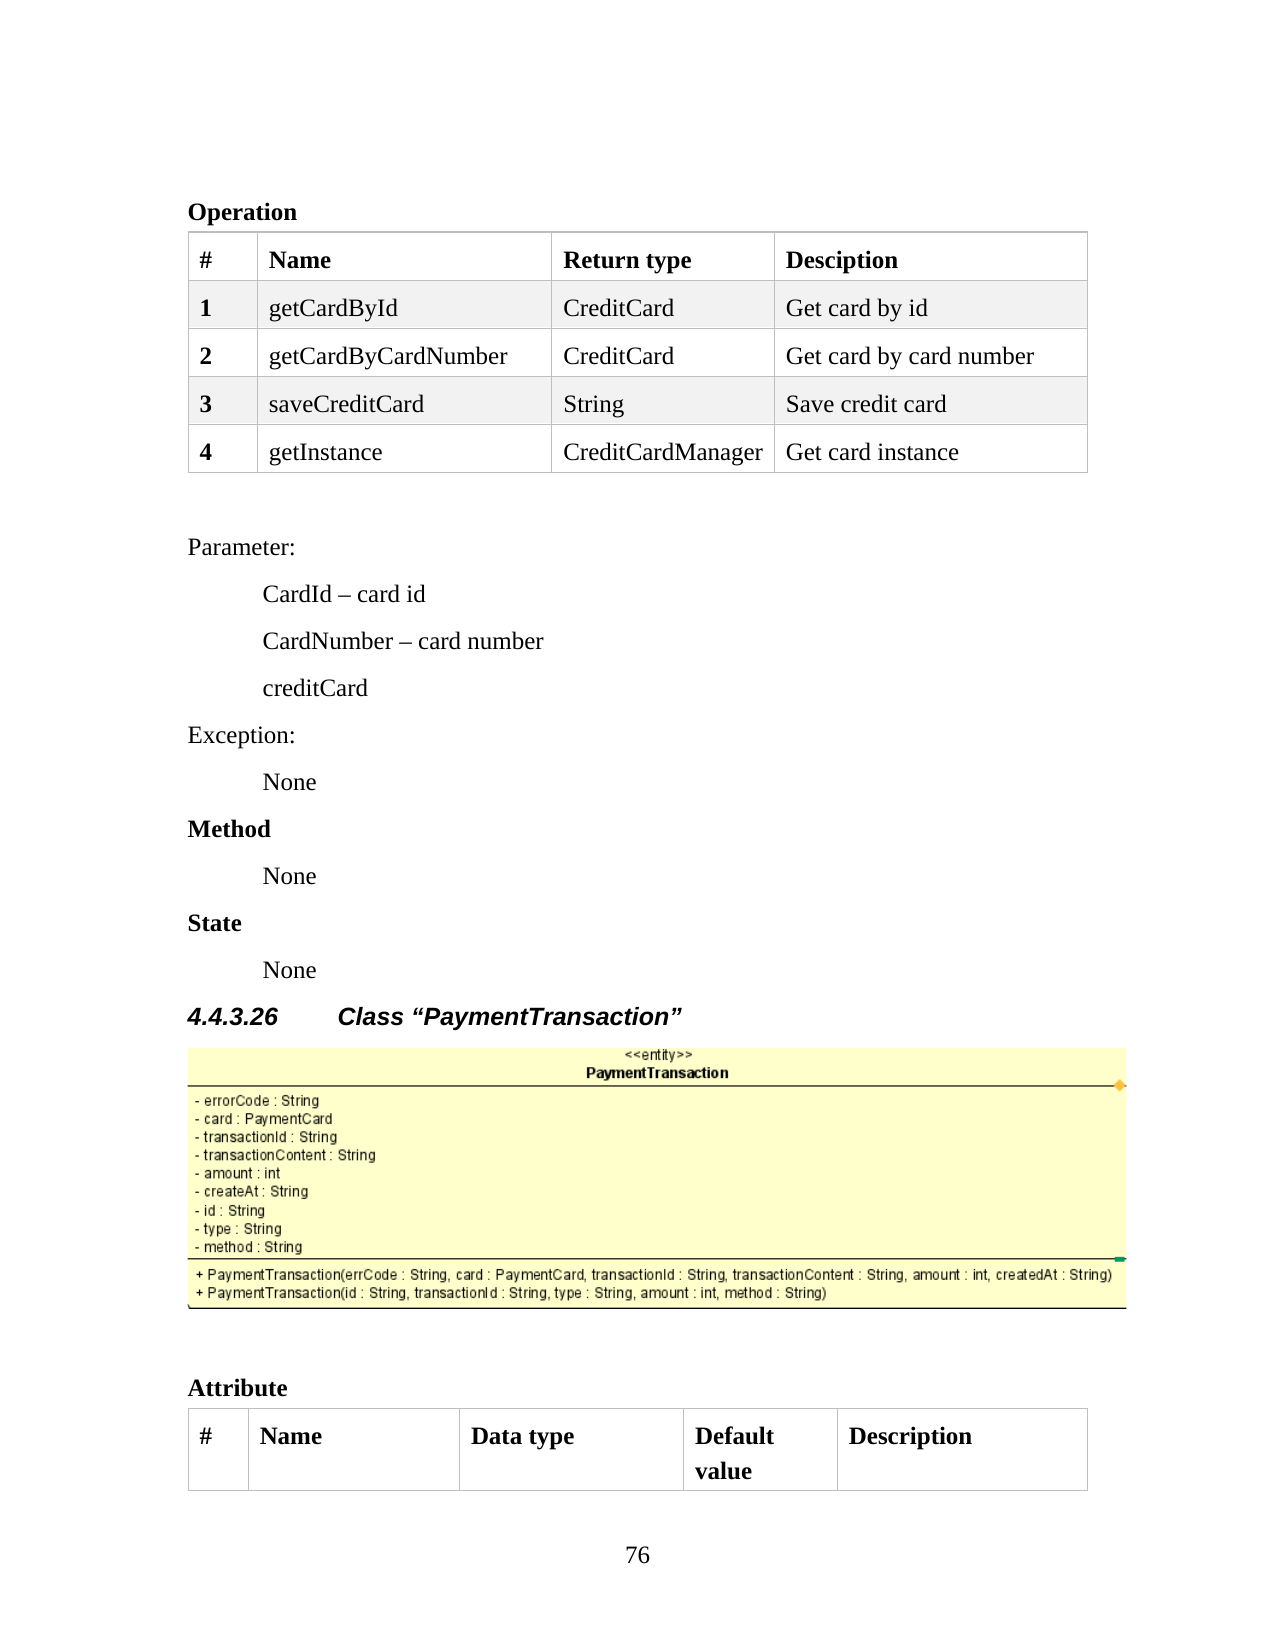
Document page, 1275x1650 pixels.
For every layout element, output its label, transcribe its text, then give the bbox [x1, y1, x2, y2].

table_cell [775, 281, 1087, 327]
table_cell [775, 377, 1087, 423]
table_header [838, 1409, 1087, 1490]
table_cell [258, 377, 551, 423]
text None [187, 955, 1087, 984]
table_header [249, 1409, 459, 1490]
text State [187, 908, 1087, 937]
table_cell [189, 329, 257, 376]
text CardId – card id [187, 579, 1087, 608]
text CardNumber – card number [187, 626, 1087, 655]
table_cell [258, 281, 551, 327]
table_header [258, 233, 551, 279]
text None [187, 861, 1087, 890]
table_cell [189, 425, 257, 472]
picture [187, 1048, 1127, 1309]
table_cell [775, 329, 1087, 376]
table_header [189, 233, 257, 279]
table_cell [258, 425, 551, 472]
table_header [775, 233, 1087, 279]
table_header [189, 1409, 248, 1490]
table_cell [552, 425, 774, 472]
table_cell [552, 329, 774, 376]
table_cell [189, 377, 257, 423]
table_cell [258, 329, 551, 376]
text Method [187, 814, 1087, 843]
text Attribute [187, 1373, 1087, 1402]
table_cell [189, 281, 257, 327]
text creditCard [187, 673, 1087, 702]
text None [187, 767, 1087, 796]
text Exception: [187, 720, 1087, 749]
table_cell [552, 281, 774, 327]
text Operation [187, 197, 1087, 226]
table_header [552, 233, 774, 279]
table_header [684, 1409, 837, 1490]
subtitle Class “PaymentTransaction” [187, 1002, 1087, 1031]
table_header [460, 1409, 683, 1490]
text Parameter: [187, 532, 1087, 561]
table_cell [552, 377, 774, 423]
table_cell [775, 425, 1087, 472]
